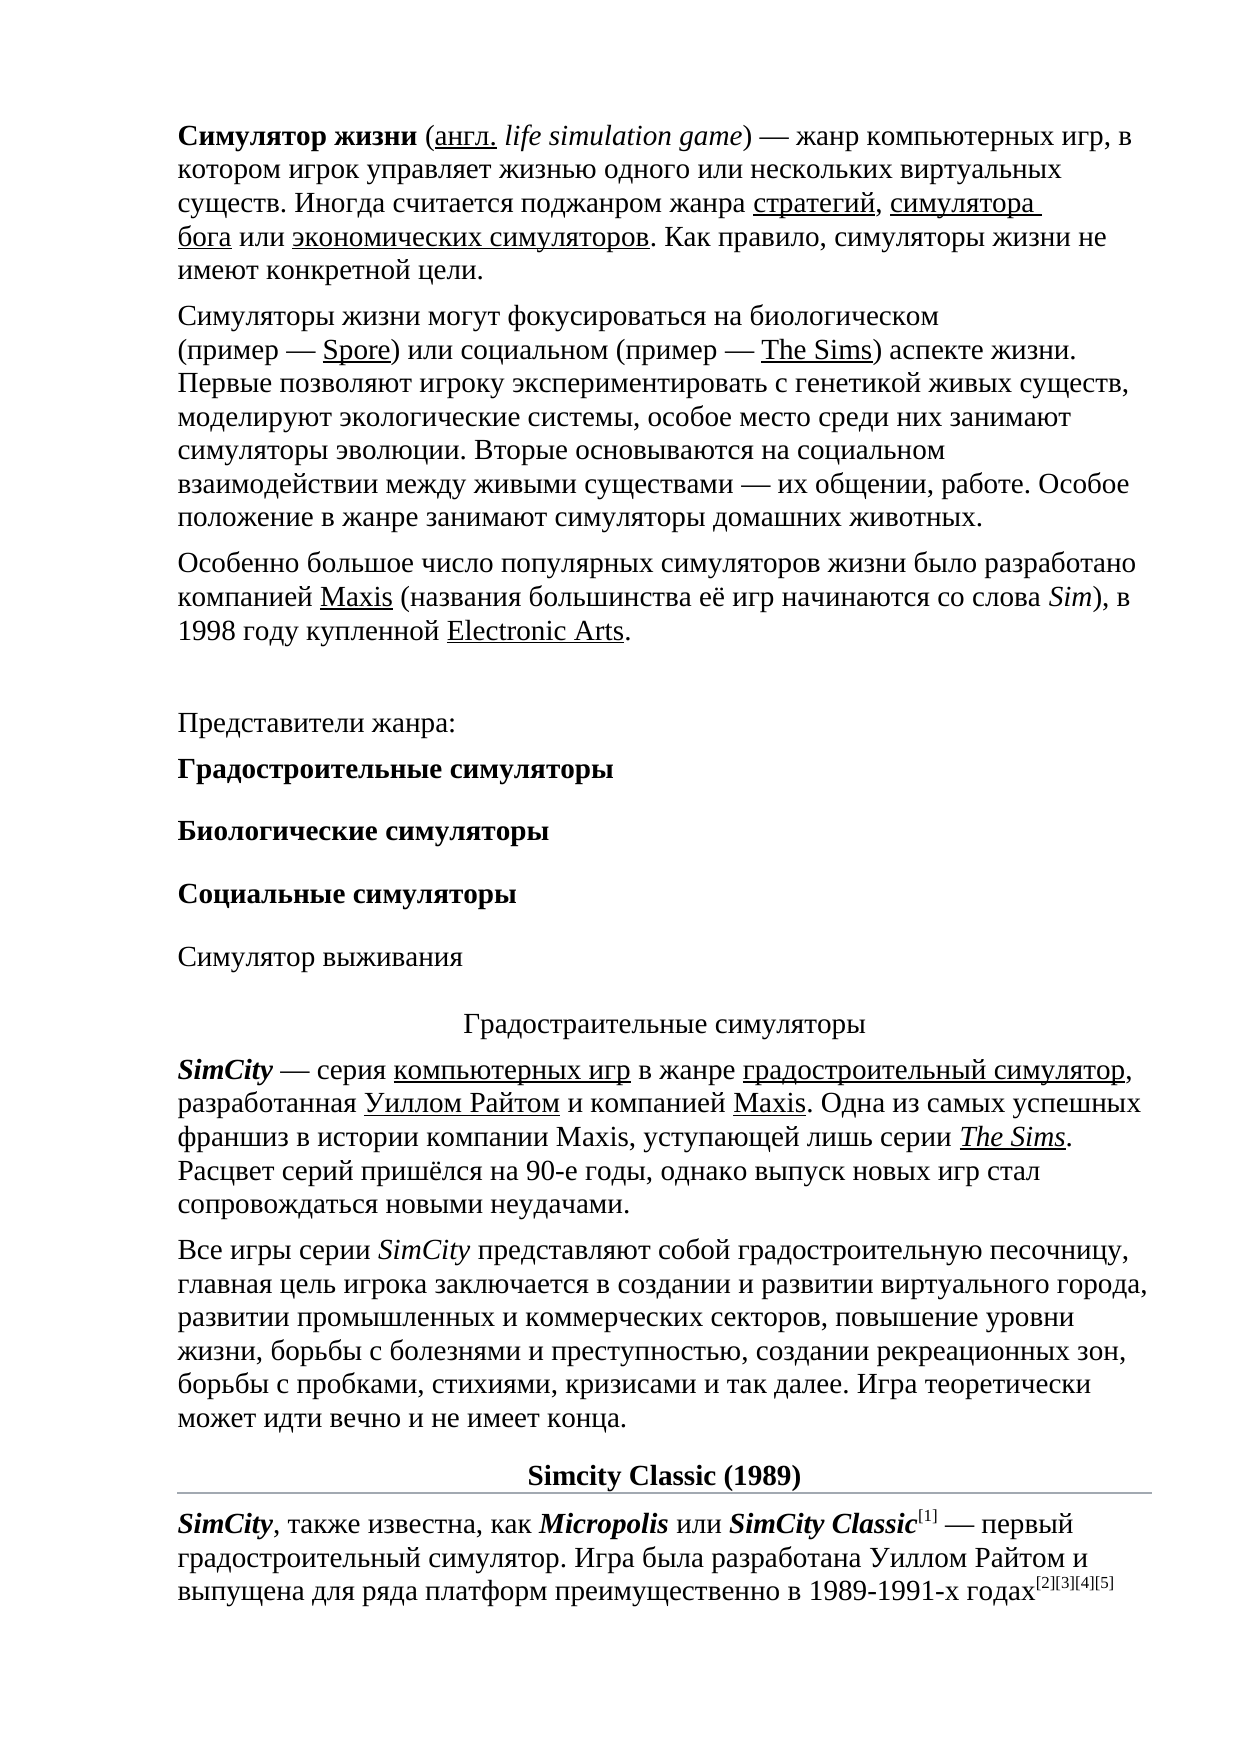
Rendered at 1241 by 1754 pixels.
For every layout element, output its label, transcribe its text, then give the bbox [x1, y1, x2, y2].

text Симулятор жизни (англ. life simulation game) — жанр компьютерных игр, в котором игрок управляет жизнью одного или нескольких виртуальных существ. Иногда считается поджанром жанра стратегий, симулятора бога или экономических симуляторов. Как правило, симуляторы жизни не имеют конкретной цели. [177, 118, 1152, 286]
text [177, 1506, 1152, 1607]
subtitle Градостроительные симуляторы [177, 751, 1152, 784]
text Симуляторы жизни могут фокусироваться на биологическом (пример — Spore) или социальном (пример — The Sims) аспекте жизни. Первые позволяют игроку экспериментировать c генетикой живых существ, моделируют экологические системы, особое место среди них занимают симуляторы эволюции. Вторые основываются на социальном взаимодействии между живыми существами — их общении, работе. Особое положение в жанре занимают симуляторы домашних животных. [177, 298, 1152, 533]
text Все игры серии SimCity представляют собой градостроительную песочницу, главная цель игрока заключается в создании и развитии виртуального города, развитии промышленных и коммерческих секторов, повышение уровни жизни, борьбы с болезнями и преступностью, создании рекреационных зон, борьбы с пробками, стихиями, кризисами и так далее. Игра теоретически может идти вечно и не имеет конца. [177, 1232, 1152, 1433]
text Симулятор выживания [177, 939, 1152, 972]
text Особенно большое число популярных симуляторов жизни было разработано компанией Maxis (названия большинства её игр начинаются со слова Sim), в 1998 году купленной Electronic Arts. [177, 546, 1152, 646]
subtitle Социальные симуляторы [177, 876, 1152, 910]
text Simcity Classic (1989) [177, 1458, 1152, 1492]
text Представители жанра: [177, 705, 1152, 738]
subtitle Биологические симуляторы [177, 813, 1152, 847]
text SimCity — серия компьютерных игр в жанре градостроительный симулятор, разработанная Уиллом Райтом и компанией Maxis. Одна из самых успешных франшиз в истории компании Maxis, уступающей лишь серии The Sims. Расцвет серий пришёлся на 90-е годы, однако выпуск новых игр стал сопровождаться новыми неудачами. [177, 1052, 1152, 1220]
text Градостраительные симуляторы [177, 1006, 1152, 1039]
